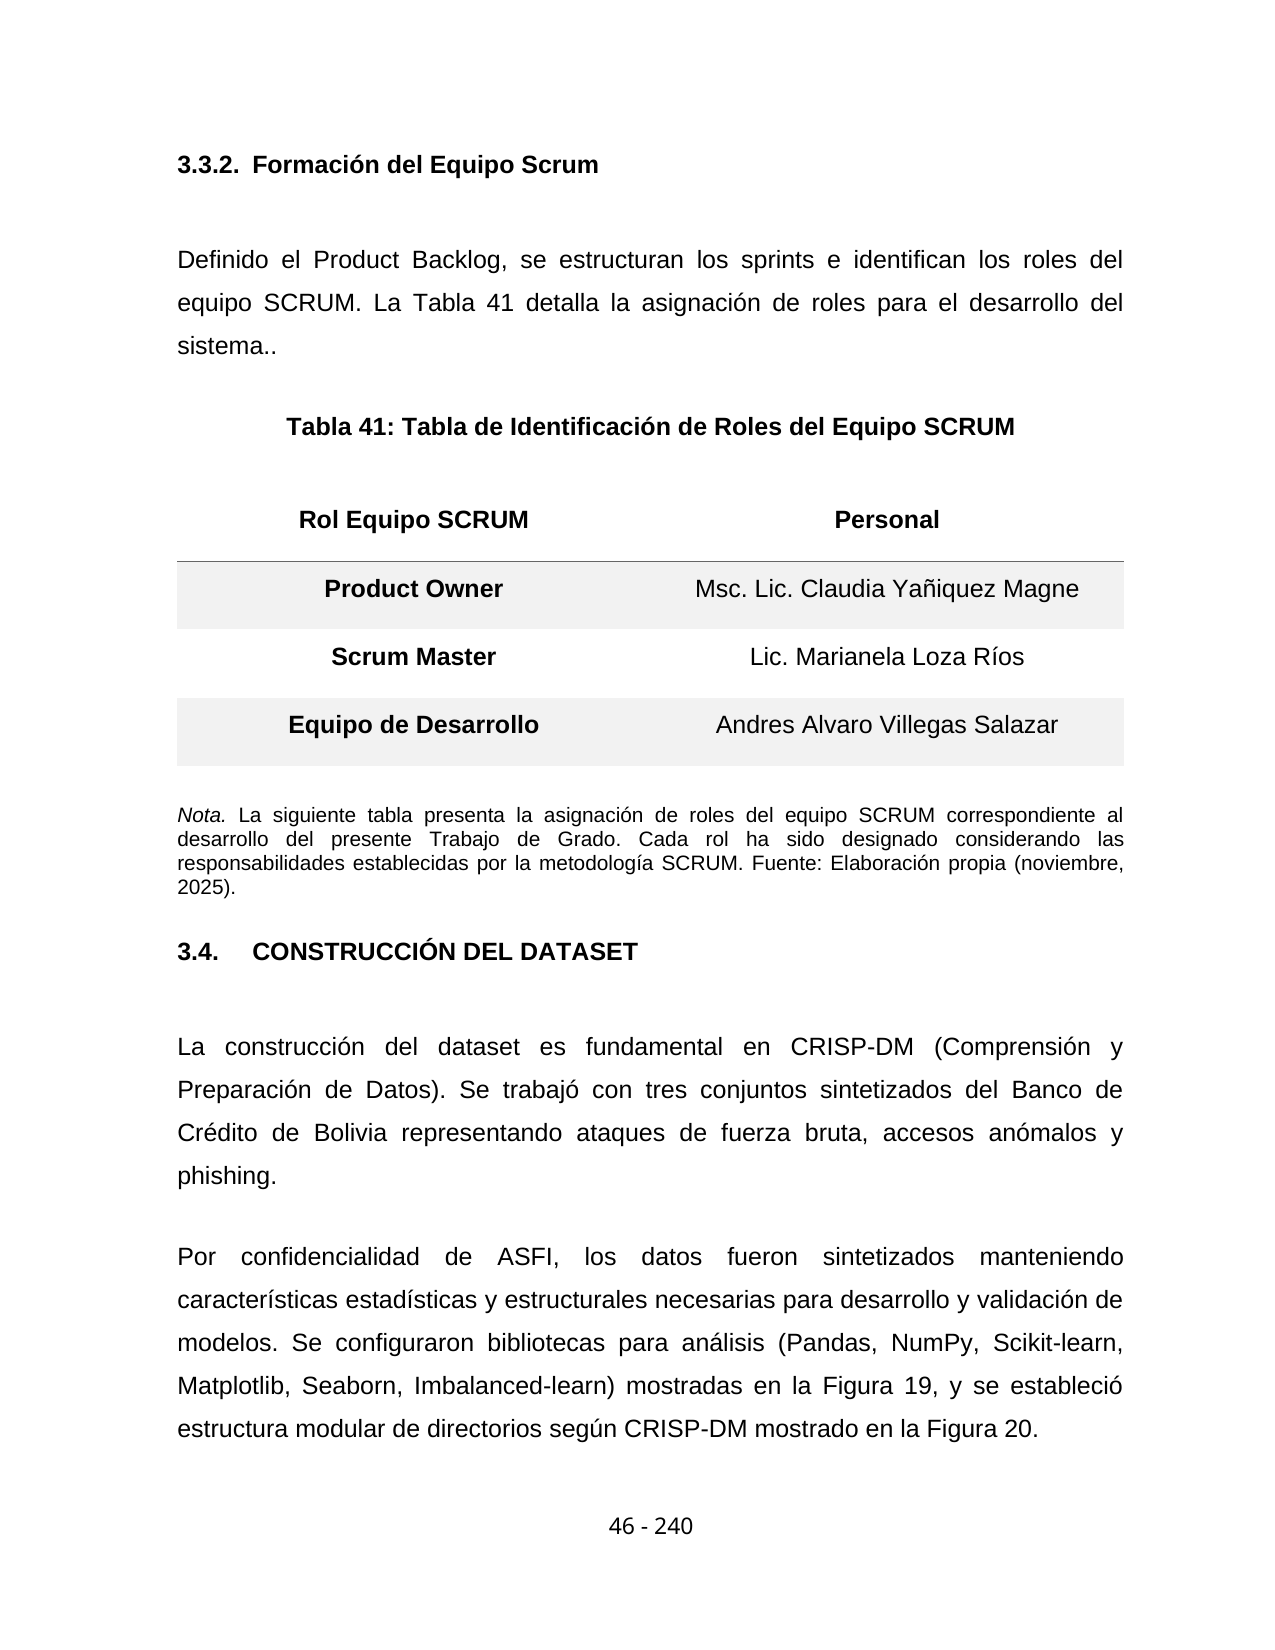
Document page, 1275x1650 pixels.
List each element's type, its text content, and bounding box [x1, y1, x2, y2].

table_cell Andres Alvaro Villegas Salazar [650, 698, 1124, 766]
text Definido el Product Backlog, se estructuran los sprints e identifican los roles del equipo SCRUM. La Tabla 41 detalla la asignación de roles para el desarrollo del sistema.. [177, 245, 1125, 360]
table_header Rol Equipo SCRUM [177, 493, 650, 561]
table_cell Msc. Lic. Claudia Yañiquez Magne [650, 562, 1124, 629]
text Formación del Equipo Scrum [177, 150, 1125, 179]
text Por confidencialidad de ASFI, los datos fueron sintetizados manteniendo características estadísticas y estructurales necesarias para desarrollo y validación de modelos. Se configuraron bibliotecas para análisis (Pandas, NumPy, Scikit-learn, Matplotlib, Seaborn, Imbalanced-learn) mostradas en la Figura 19, y se estableció estructura modular de directorios según CRISP-DM mostrado en la Figura 20. [177, 1241, 1125, 1443]
list Nota. La siguiente tabla presenta la asignación de roles del equipo SCRUM correspondiente al desarrollo del presente Trabajo de Grado. Cada rol ha sido designado considerando las responsabilidades establecidas por la metodología SCRUM. Fuente: Elaboración propia (noviembre, 2025). [177, 803, 1125, 899]
subtitle CONSTRUCCIÓN DEL DATASET [177, 936, 1125, 965]
table_cell Scrum Master [177, 630, 650, 698]
table_cell Lic. Marianela Loza Ríos [650, 630, 1124, 698]
table_cell Equipo de Desarrollo [177, 698, 650, 766]
table_cell Product Owner [177, 562, 650, 629]
table_header Personal [650, 493, 1124, 561]
text La construcción del dataset es fundamental en CRISP-DM (Comprensión y Preparación de Datos). Se trabajó con tres conjuntos sintetizados del Banco de Crédito de Bolivia representando ataques de fuerza bruta, accesos anómalos y phishing. [177, 1031, 1125, 1189]
text Tabla 41: Tabla de Identificación de Roles del Equipo SCRUM [177, 412, 1125, 441]
